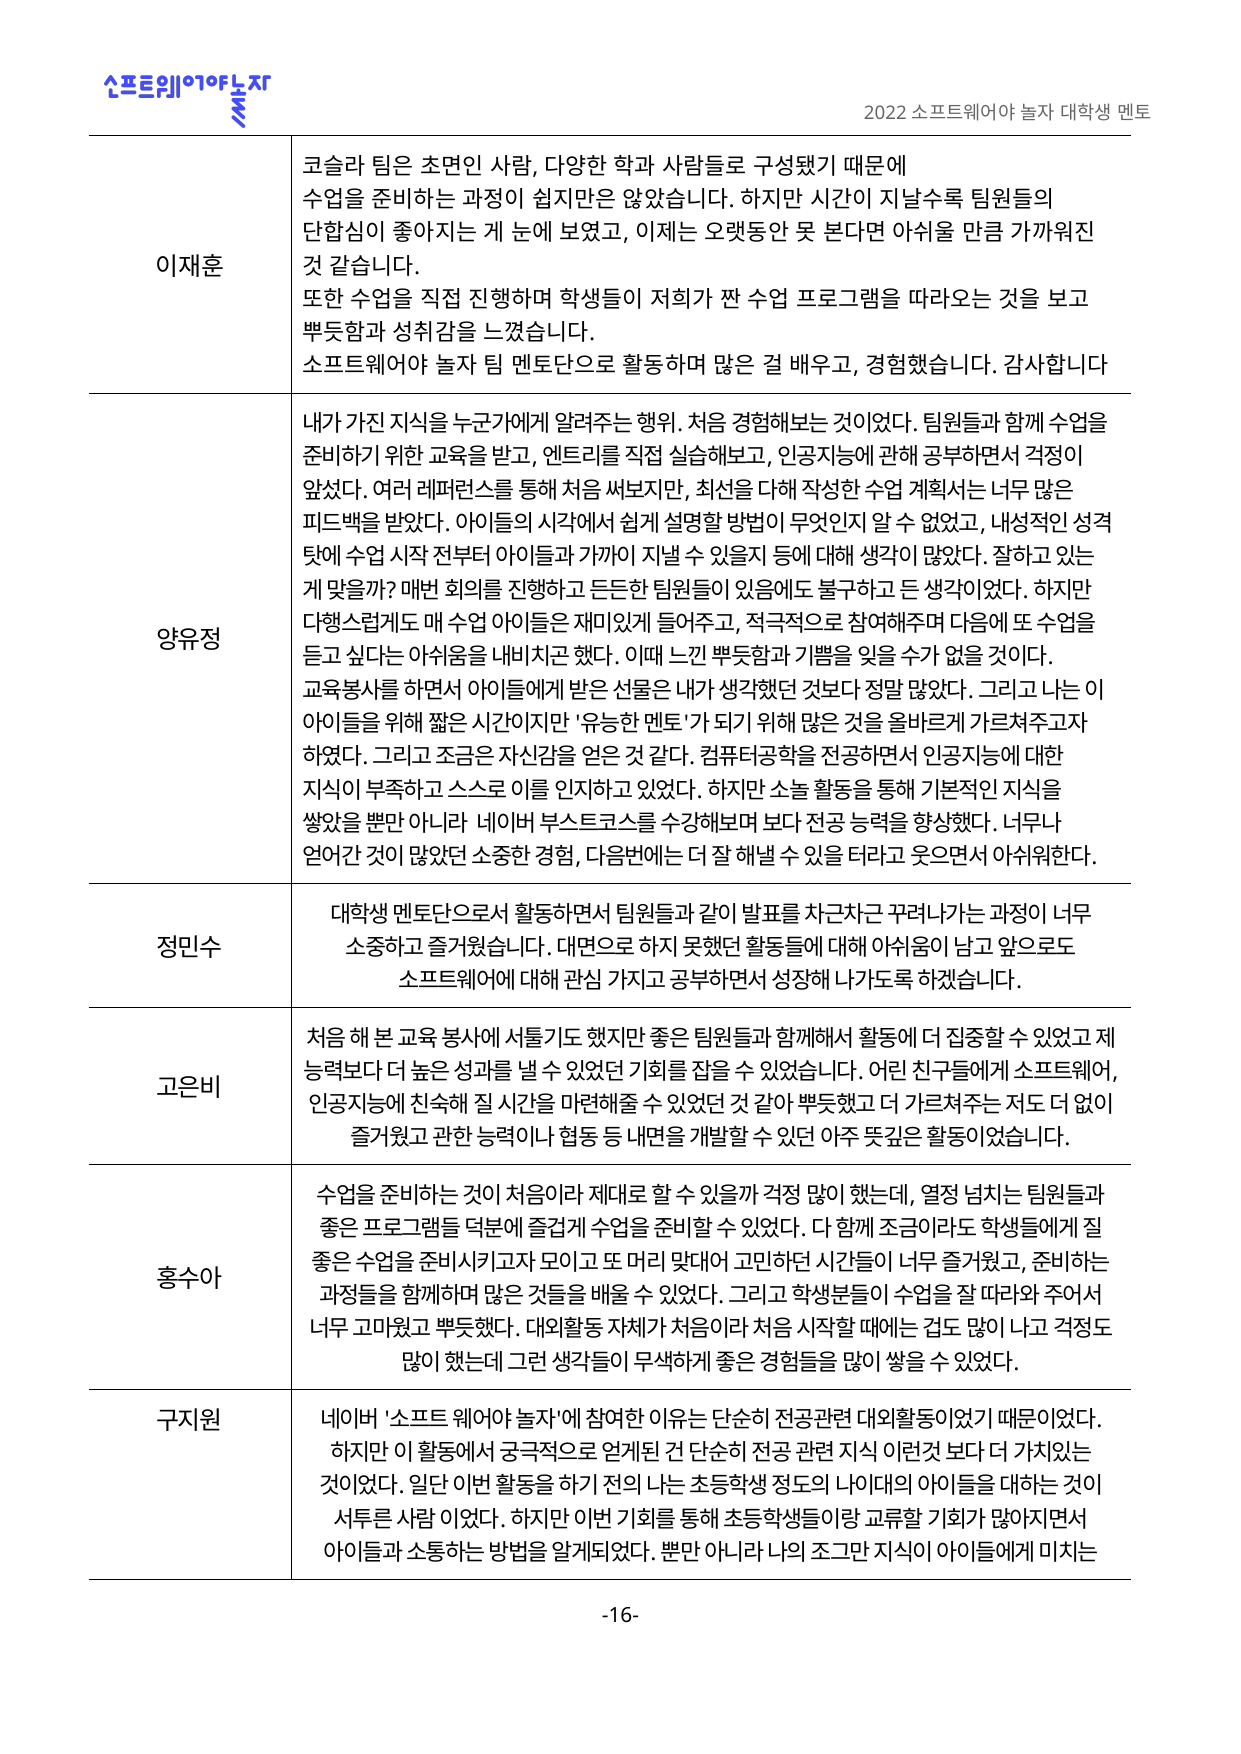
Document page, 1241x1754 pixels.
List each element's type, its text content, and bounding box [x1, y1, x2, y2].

table_cell 정민수 [89, 884, 291, 1007]
picture [89, 59, 286, 135]
table_cell 처음 해 본 교육 봉사에 서툴기도 했지만 좋은 팀원들과 함께해서 활동에 더 집중할 수 있었고 제 능력보다 더 높은 성과를 낼 수 있었던 기회를 잡을 수 있었습니다. 어린 친구들에게 소프트웨어, 인공지능에 친숙해 질 시간을 마련해줄 수 있었던 것 같아 뿌듯했고 더 가르쳐주는 저도 더 없이 즐거웠고 관한 능력이나 협동 등 내면을 개발할 수 있던 아주 뜻깊은 활동이었습니다. [292, 1008, 1131, 1164]
table_cell 이재훈 [89, 136, 291, 392]
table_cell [292, 1390, 1131, 1579]
table_cell 내가 가진 지식을 누군가에게 알려주는 행위. 처음 경험해보는 것이었다. 팀원들과 함께 수업을 준비하기 위한 교육을 받고, 엔트리를 직접 실습해보고, 인공지능에 관해 공부하면서 걱정이 앞섰다. 여러 레퍼런스를 통해 처음 써보지만, 최선을 다해 작성한 수업 계획서는 너무 많은 피드백을 받았다. 아이들의 시각에서 쉽게 설명할 방법이 무엇인지 알 수 없었고, 내성적인 성격 탓에 수업 시작 전부터 아이들과 가까이 지낼 수 있을지 등에 대해 생각이 많았다. 잘하고 있는 게 맞을까? 매번 회의를 진행하고 든든한 팀원들이 있음에도 불구하고 든 생각이었다. 하지만 다행스럽게도 매 수업 아이들은 재미있게 들어주고, 적극적으로 참여해주며 다음에 또 수업을 듣고 싶다는 아쉬움을 내비치곤 했다. 이때 느낀 뿌듯함과 기쁨을 잊을 수가 없을 것이다. 교육봉사를 하면서 아이들에게 받은 선물은 내가 생각했던 것보다 정말 많았다. 그리고 나는 이 아이들을 위해 짧은 시간이지만 '유능한 멘토'가 되기 위해 많은 것을 올바르게 가르쳐주고자 하였다. 그리고 조금은 자신감을 얻은 것 같다. 컴퓨터공학을 전공하면서 인공지능에 대한 지식이 부족하고 스스로 이를 인지하고 있었다. 하지만 소놀 활동을 통해 기본적인 지식을 쌓았을 뿐만 아니라 네이버 부스트코스를 수강해보며 보다 전공 능력을 향상했다. 너무나 얻어간 것이 많았던 소중한 경험, 다음번에는 더 잘 해낼 수 있을 터라고 웃으면서 아쉬워한다. [292, 394, 1131, 883]
table_cell 양유정 [89, 394, 291, 883]
table_cell 고은비 [89, 1008, 291, 1164]
table_cell 대학생 멘토단으로서 활동하면서 팀원들과 같이 발표를 차근차근 꾸려나가는 과정이 너무 소중하고 즐거웠습니다. 대면으로 하지 못했던 활동들에 대해 아쉬움이 남고 앞으로도 소프트웨어에 대해 관심 가지고 공부하면서 성장해 나가도록 하겠습니다. [292, 884, 1131, 1007]
table_cell 구지원 [89, 1390, 291, 1579]
table_cell 코슬라 팀은 초면인 사람, 다양한 학과 사람들로 구성됐기 때문에 수업을 준비하는 과정이 쉽지만은 않았습니다. 하지만 시간이 지날수록 팀원들의 단합심이 좋아지는 게 눈에 보였고, 이제는 오랫동안 못 본다면 아쉬울 만큼 가까워진 것 같습니다. 또한 수업을 직접 진행하며 학생들이 저희가 짠 수업 프로그램을 따라오는 것을 보고 뿌듯함과 성취감을 느꼈습니다. 소프트웨어야 놀자 팀 멘토단으로 활동하며 많은 걸 배우고, 경험했습니다. 감사합니다 [292, 136, 1131, 392]
table_cell 홍수아 [89, 1165, 291, 1388]
table_cell 수업을 준비하는 것이 처음이라 제대로 할 수 있을까 걱정 많이 했는데, 열정 넘치는 팀원들과 좋은 프로그램들 덕분에 즐겁게 수업을 준비할 수 있었다. 다 함께 조금이라도 학생들에게 질 좋은 수업을 준비시키고자 모이고 또 머리 맞대어 고민하던 시간들이 너무 즐거웠고, 준비하는 과정들을 함께하며 많은 것들을 배울 수 있었다. 그리고 학생분들이 수업을 잘 따라와 주어서 너무 고마웠고 뿌듯했다. 대외활동 자체가 처음이라 처음 시작할 때에는 겁도 많이 나고 걱정도 많이 했는데 그런 생각들이 무색하게 좋은 경험들을 많이 쌓을 수 있었다. [292, 1165, 1131, 1388]
